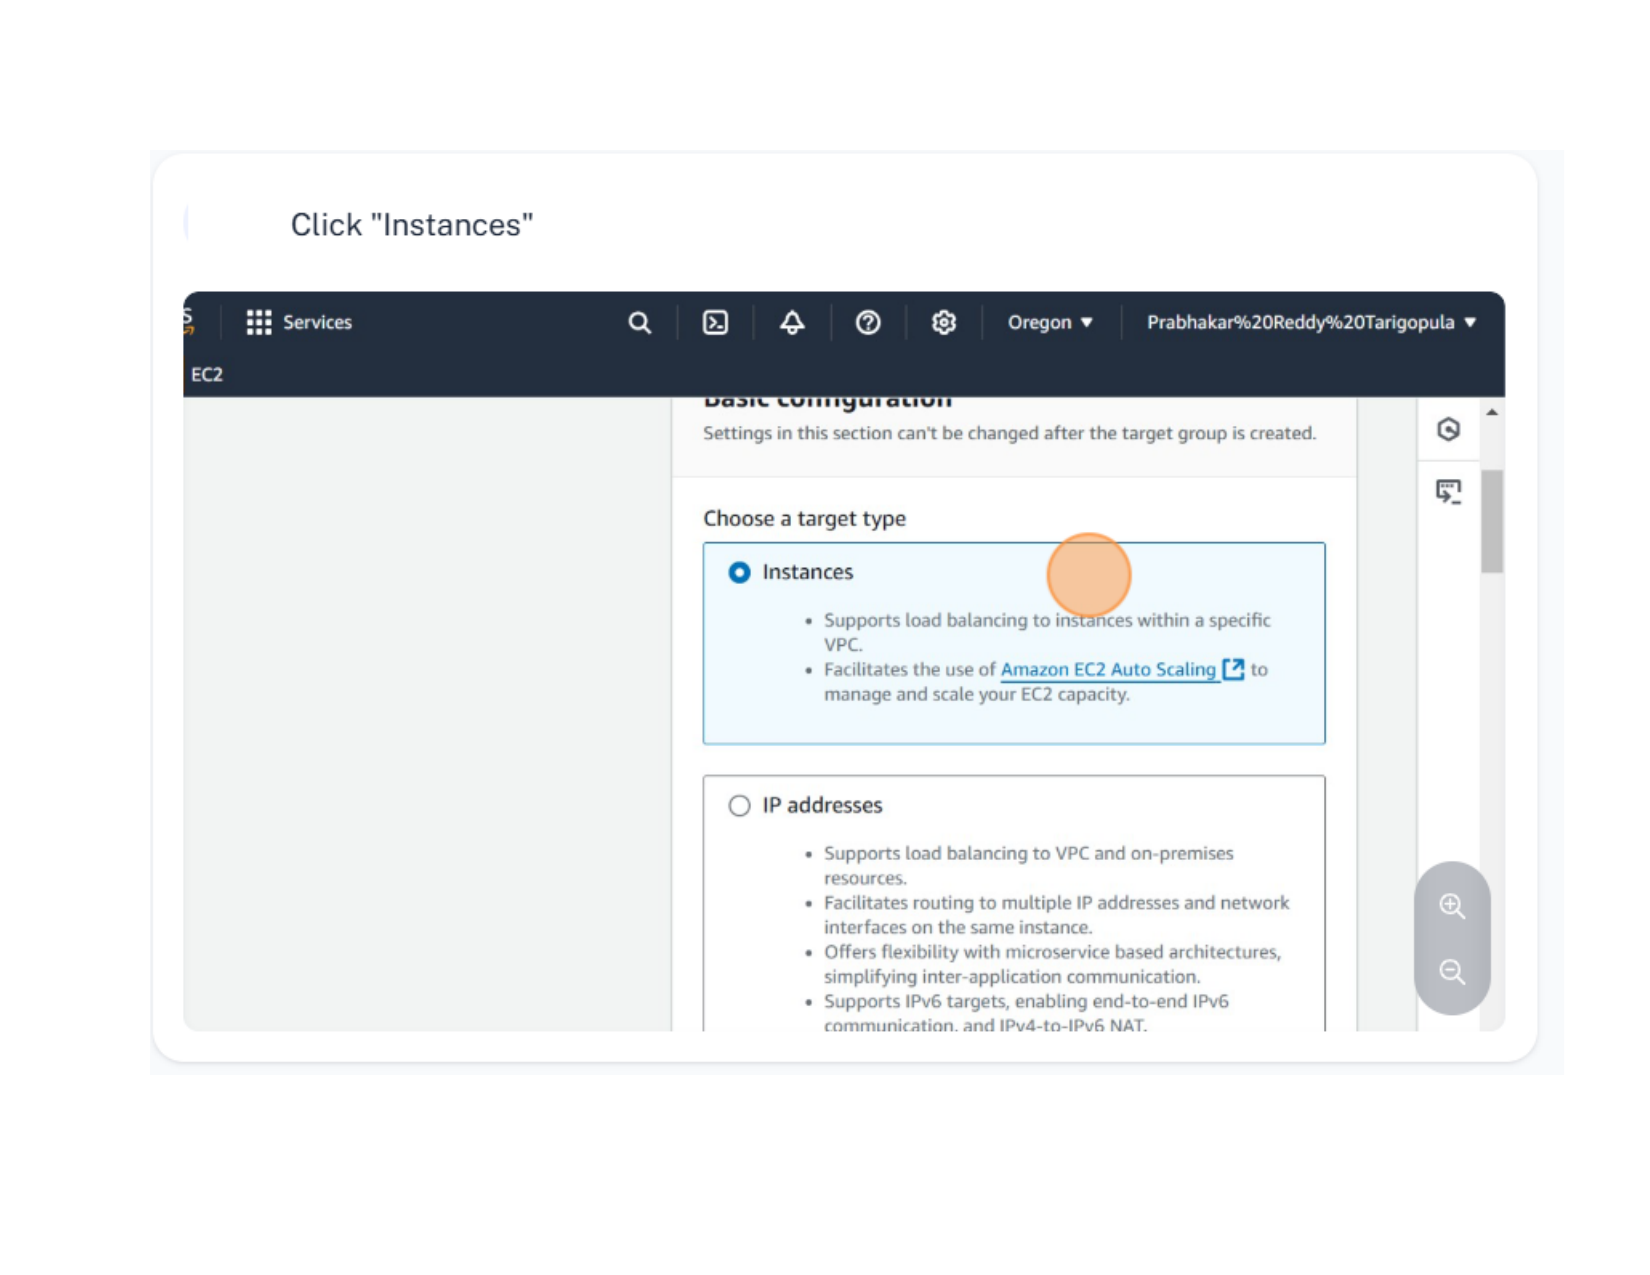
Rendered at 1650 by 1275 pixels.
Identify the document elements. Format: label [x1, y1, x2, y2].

picture [150, 150, 1565, 1075]
